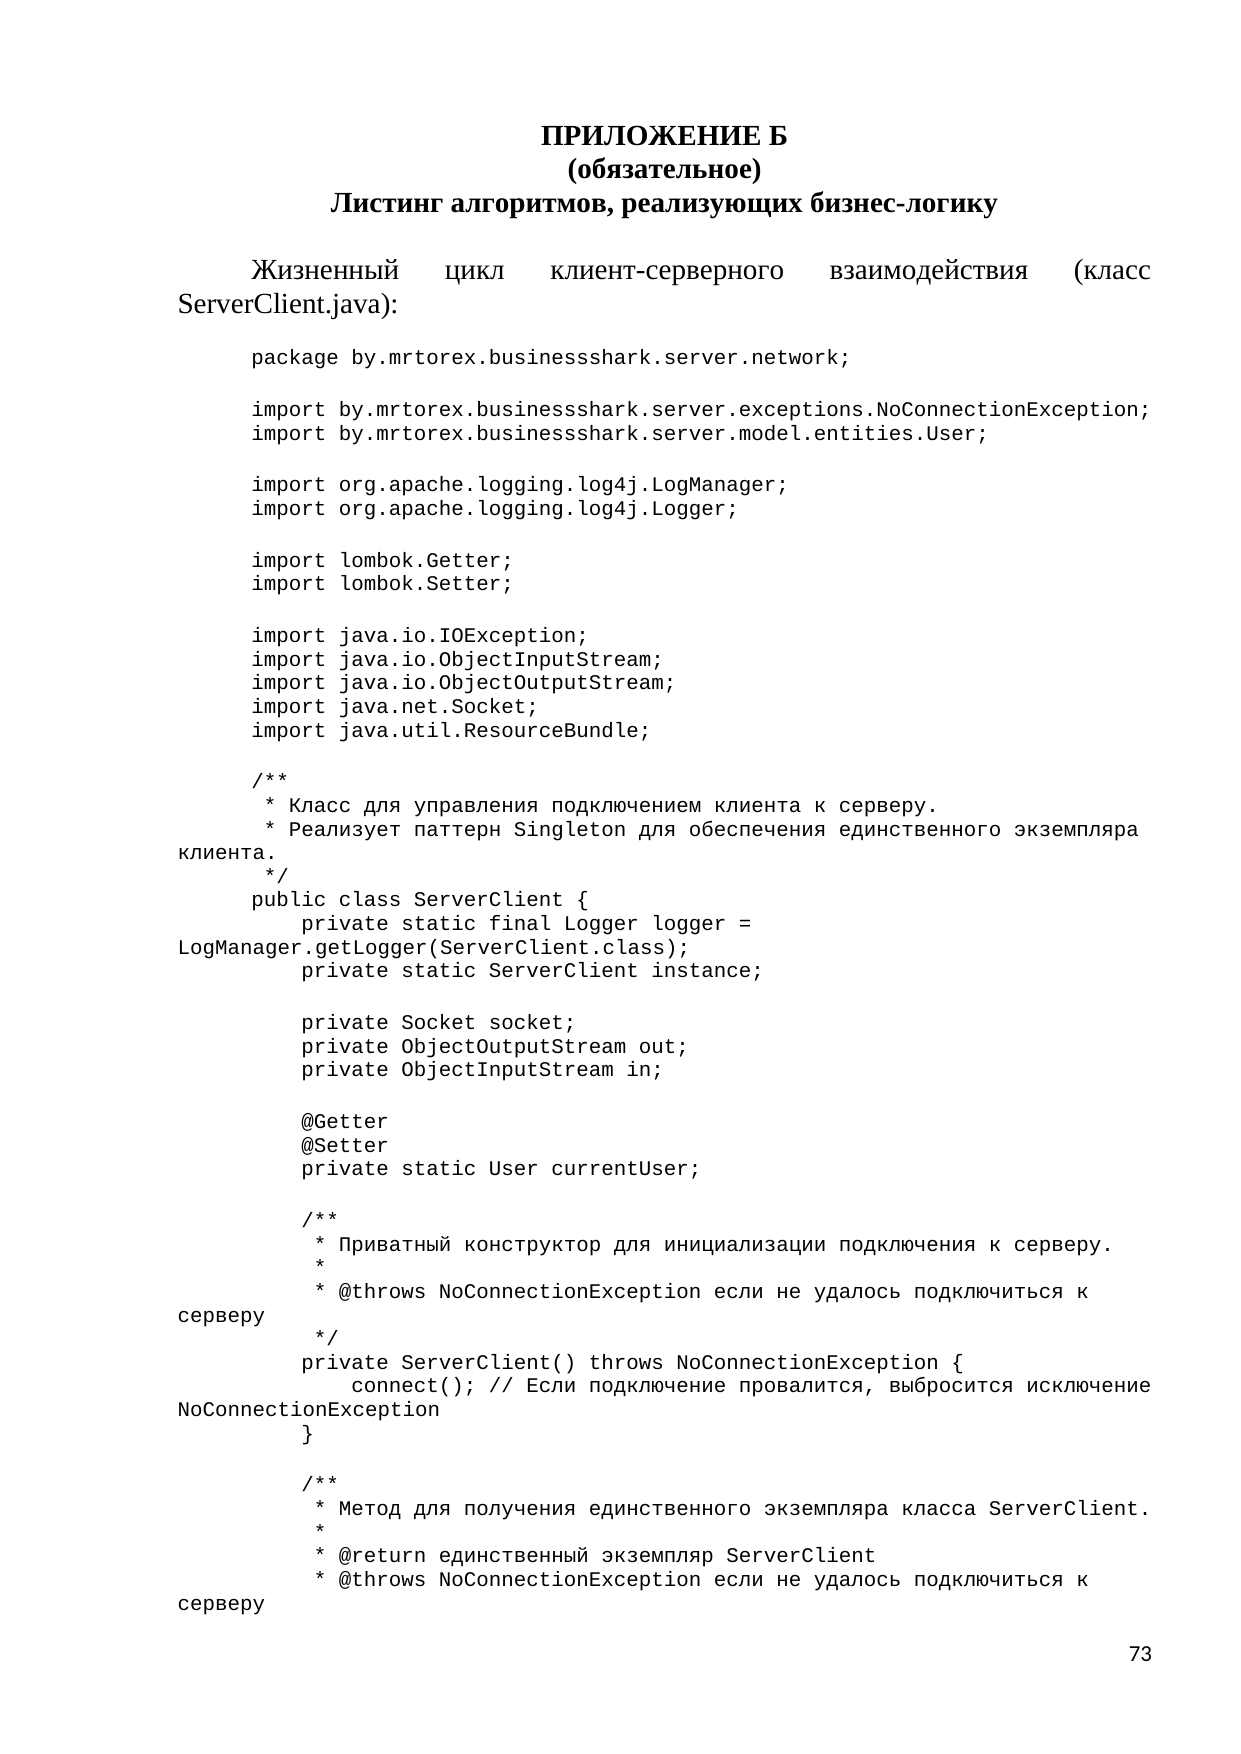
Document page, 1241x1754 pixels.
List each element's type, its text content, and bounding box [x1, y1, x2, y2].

text Жизненный цикл клиент-серверного взаимодействия (класс ServerClient.java): [177, 252, 1152, 319]
text import java.io.ObjectInputStream; [177, 649, 1152, 672]
text private static final Logger logger = LogManager.getLogger(ServerClient.class); [177, 913, 1152, 960]
text import org.apache.logging.log4j.LogManager; [177, 474, 1152, 498]
text private ObjectInputStream in; [177, 1059, 1152, 1083]
text private ServerClient() throws NoConnectionException { [177, 1352, 1152, 1376]
text @Setter [177, 1135, 1152, 1158]
text import by.mrtorex.businessshark.server.model.entities.User; [177, 423, 1152, 446]
text * Метод для получения единственного экземпляра класса ServerClient. [177, 1498, 1152, 1522]
text import by.mrtorex.businessshark.server.exceptions.NoConnectionException; [177, 399, 1152, 423]
text import java.util.ResourceBundle; [177, 719, 1152, 743]
text private static ServerClient instance; [177, 960, 1152, 984]
text } [177, 1423, 1152, 1446]
text /** [177, 1210, 1152, 1234]
subtitle ПРИЛОЖЕНИЕ Б (обязательное) Листинг алгоритмов, реализующих бизнес-логику [177, 118, 1152, 219]
text * Приватный конструктор для инициализации подключения к серверу. [177, 1234, 1152, 1257]
text * @throws NoConnectionException если не удалось подключиться к серверу [177, 1569, 1152, 1616]
text import org.apache.logging.log4j.Logger; [177, 498, 1152, 522]
text import java.net.Socket; [177, 696, 1152, 719]
text * [177, 1522, 1152, 1545]
text public class ServerClient { [177, 889, 1152, 913]
text import lombok.Setter; [177, 573, 1152, 597]
text import java.io.ObjectOutputStream; [177, 672, 1152, 696]
text import lombok.Getter; [177, 550, 1152, 573]
text * Реализует паттерн Singleton для обеспечения единственного экземпляра клиента. [177, 818, 1152, 866]
text /** [177, 771, 1152, 795]
text private ObjectOutputStream out; [177, 1036, 1152, 1059]
text /** [177, 1474, 1152, 1498]
text * [177, 1257, 1152, 1281]
text private Socket socket; [177, 1012, 1152, 1036]
text private static User currentUser; [177, 1158, 1152, 1182]
text * @return единственный экземпляр ServerClient [177, 1545, 1152, 1569]
text */ [177, 866, 1152, 889]
text * @throws NoConnectionException если не удалось подключиться к серверу [177, 1281, 1152, 1328]
text import java.io.IOException; [177, 625, 1152, 649]
text */ [177, 1328, 1152, 1352]
text @Getter [177, 1111, 1152, 1135]
text package by.mrtorex.businessshark.server.network; [177, 347, 1152, 371]
text connect(); // Если подключение провалится, выбросится исключение NoConnectionException [177, 1376, 1152, 1423]
text * Класс для управления подключением клиента к серверу. [177, 795, 1152, 818]
